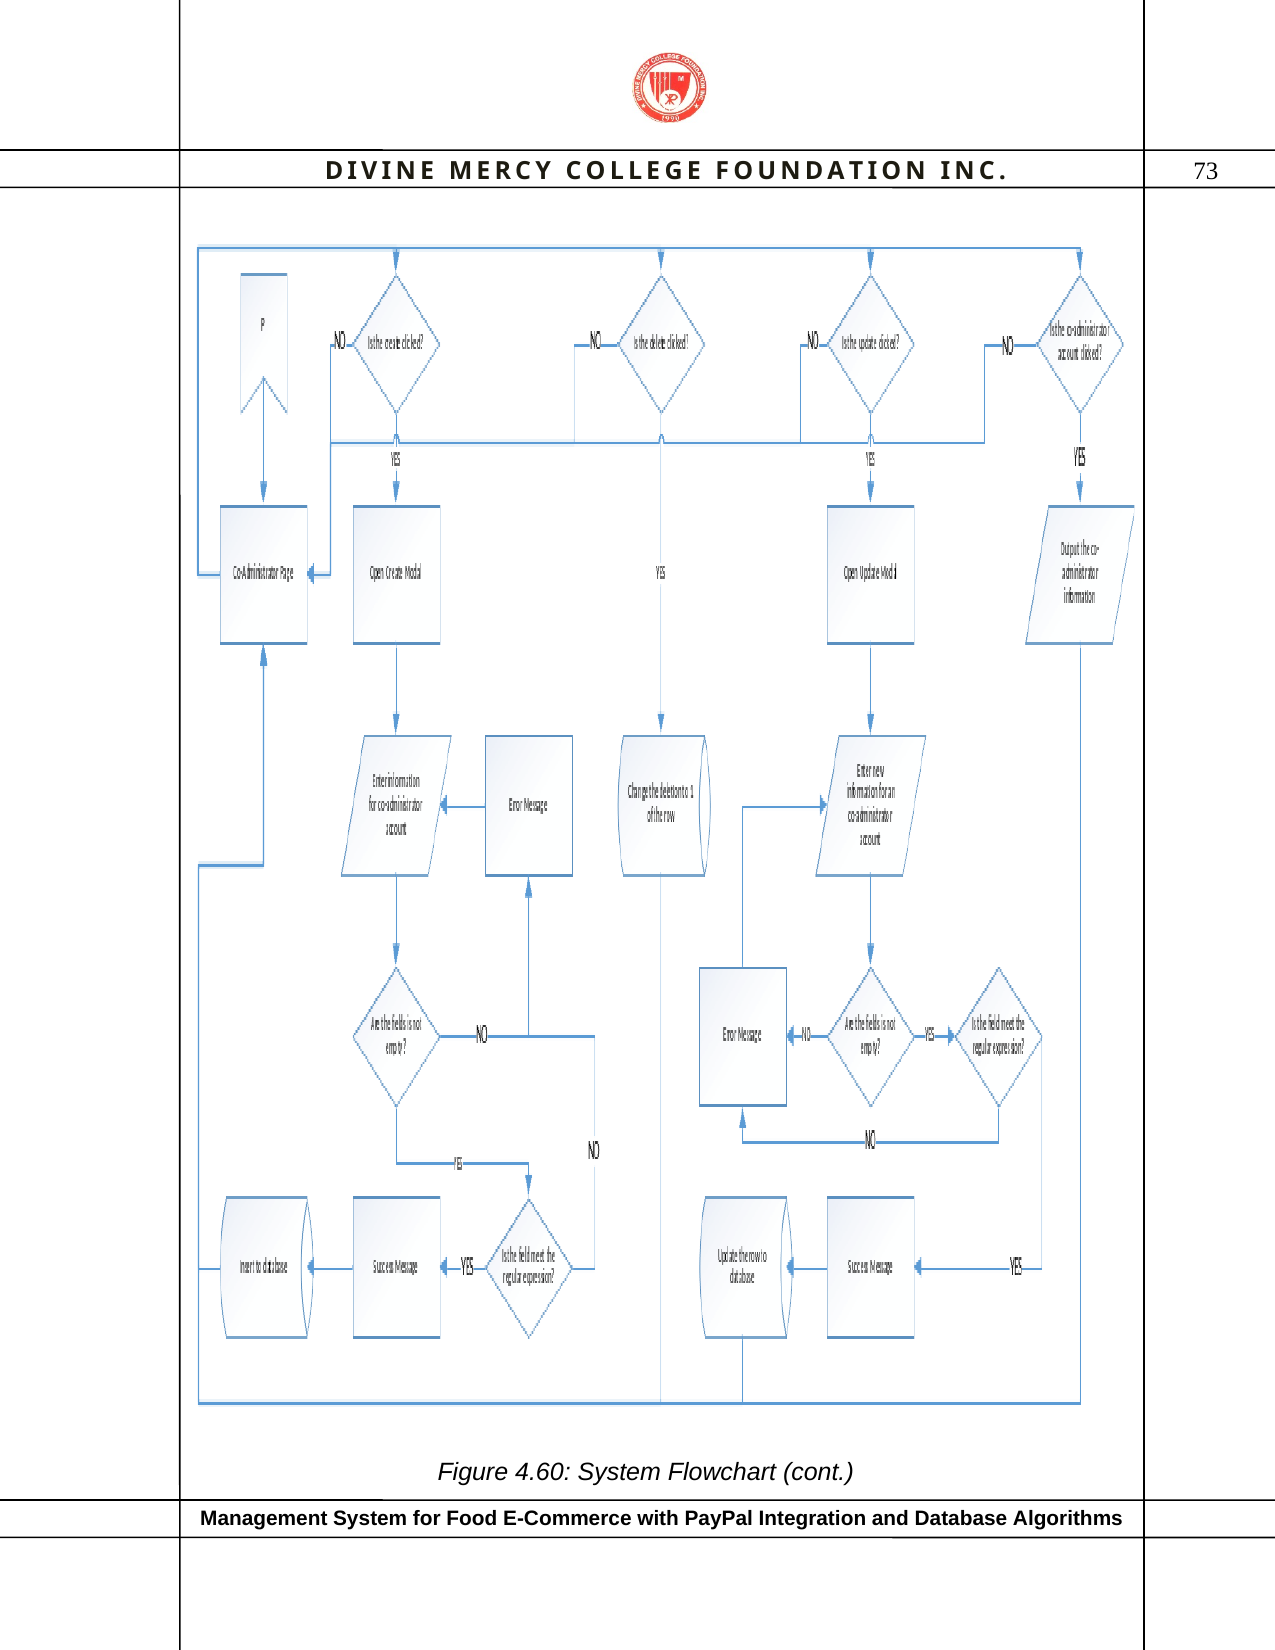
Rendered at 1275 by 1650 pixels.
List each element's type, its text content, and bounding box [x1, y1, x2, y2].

text Figure 4.60: System Flowchart (cont.) [187, 1457, 1106, 1486]
picture [632, 52, 709, 123]
